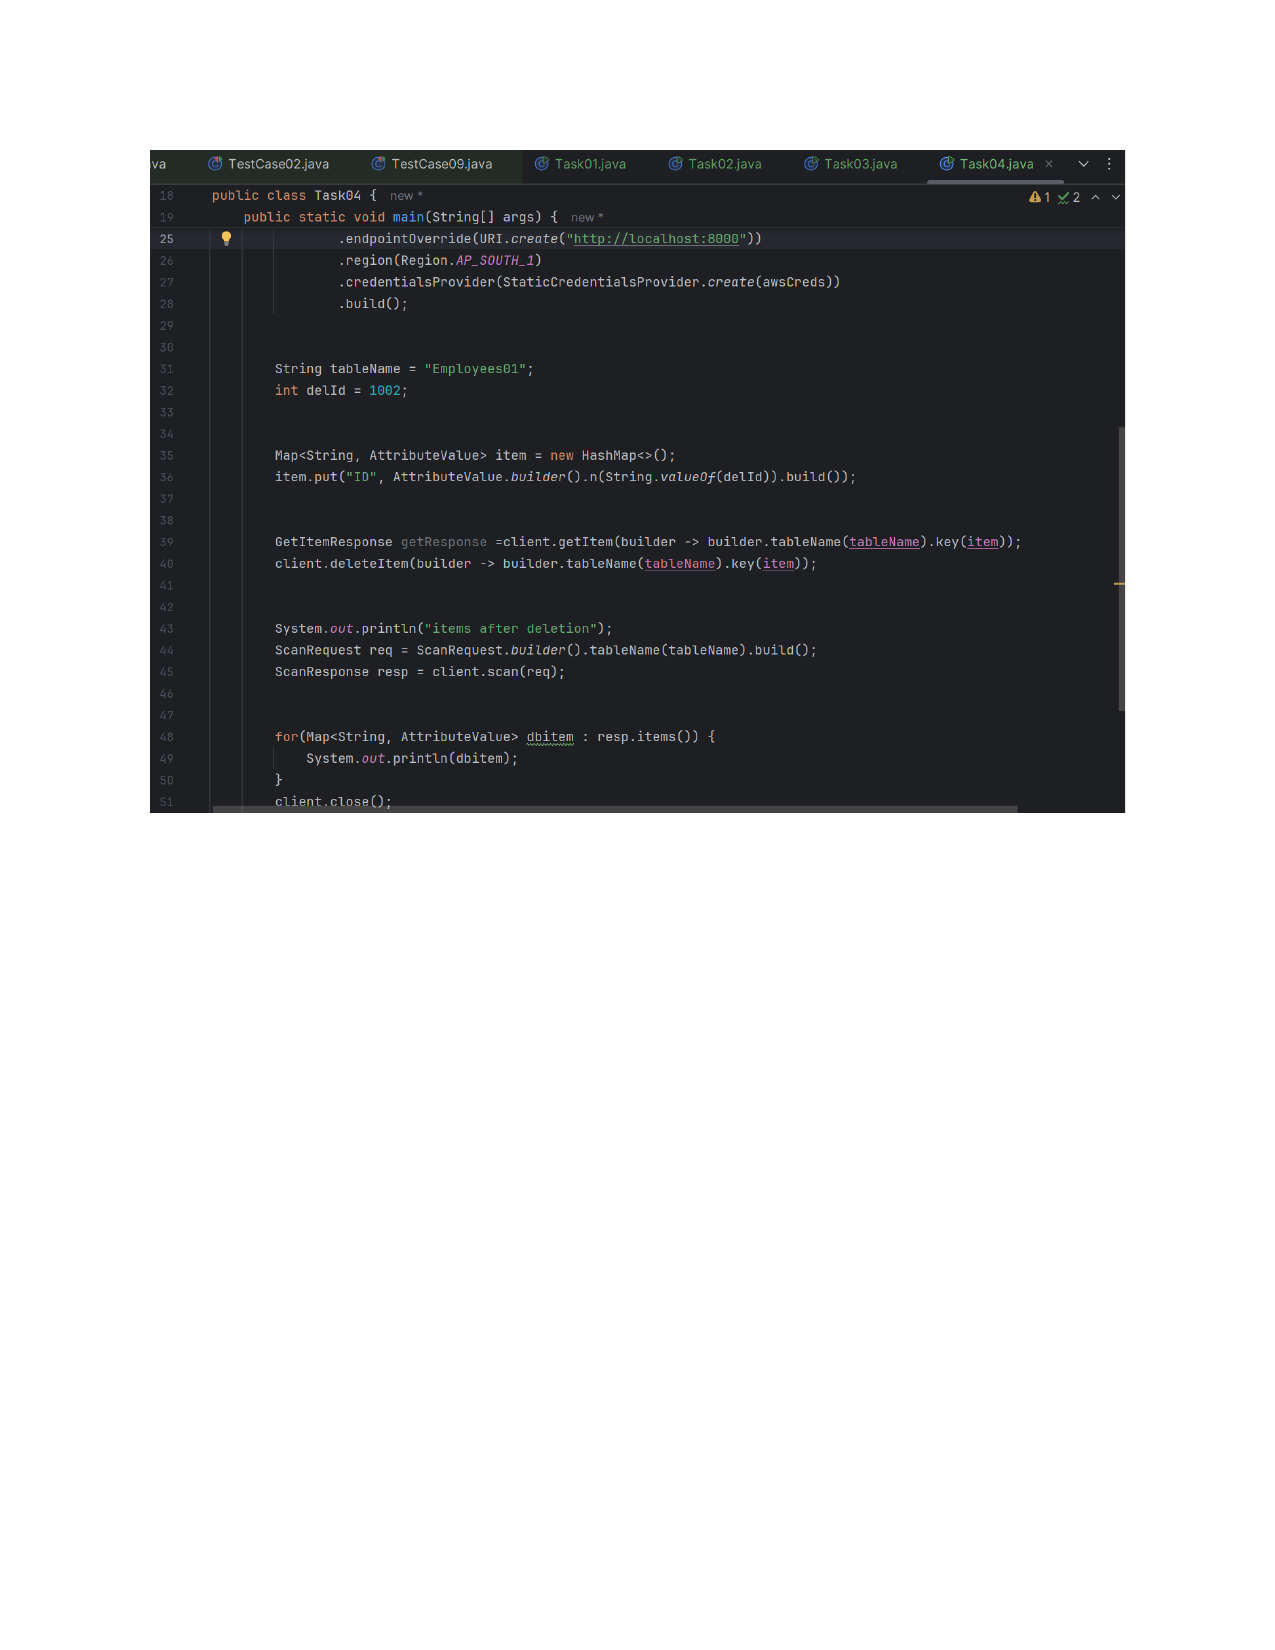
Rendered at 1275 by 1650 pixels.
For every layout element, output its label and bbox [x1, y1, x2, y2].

picture [150, 150, 1125, 813]
